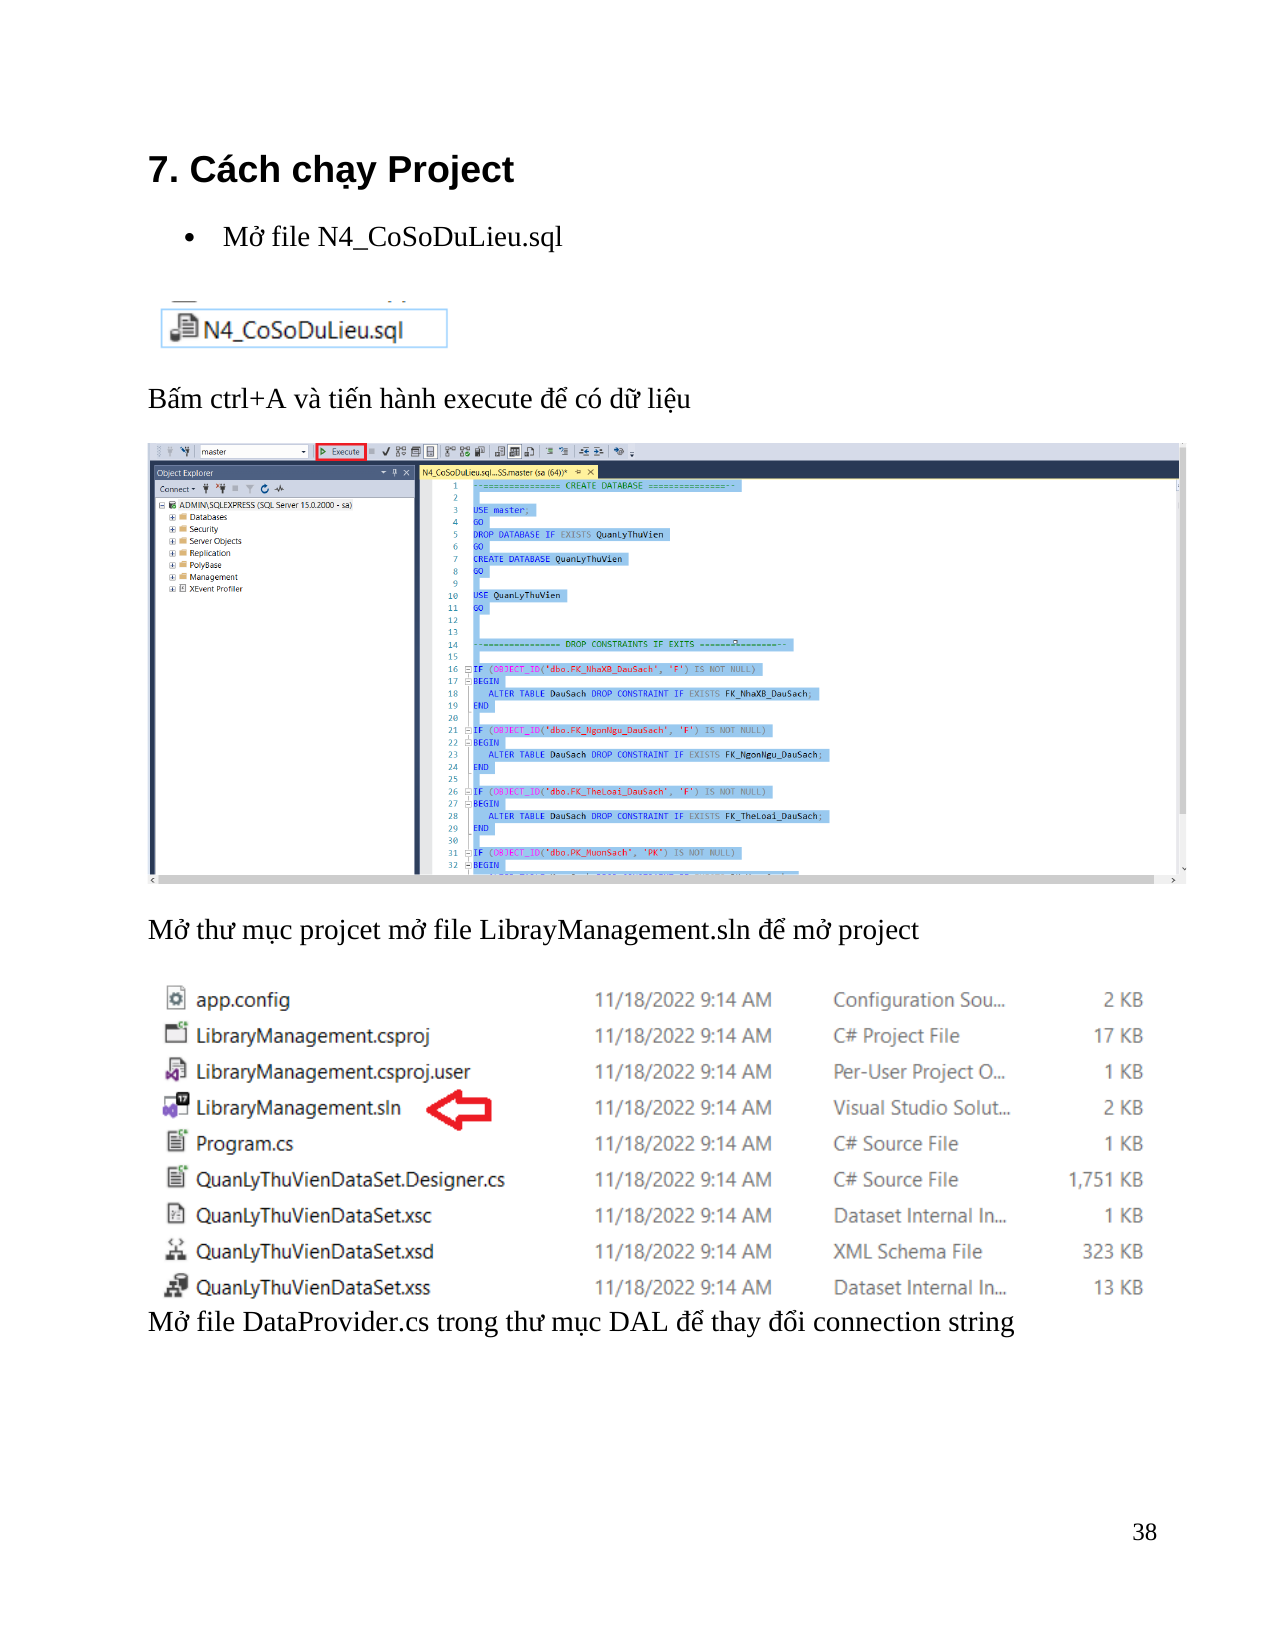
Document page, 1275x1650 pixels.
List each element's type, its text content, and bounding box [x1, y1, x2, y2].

picture [147, 443, 1187, 884]
picture [147, 301, 459, 353]
text Bấm ctrl+A và tiến hành execute để có dữ liệu [148, 381, 1157, 415]
subtitle Cách chạy Project [148, 148, 1157, 191]
picture [147, 979, 1157, 1304]
list Mở file N4_CoSoDuLieu.sql [185, 219, 1157, 253]
text Mở thư mục projcet mở file LibrayManagement.sln để mở project [148, 912, 1157, 946]
text Mở file DataProvider.cs trong thư mục DAL để thay đổi connection string [148, 1304, 1157, 1337]
